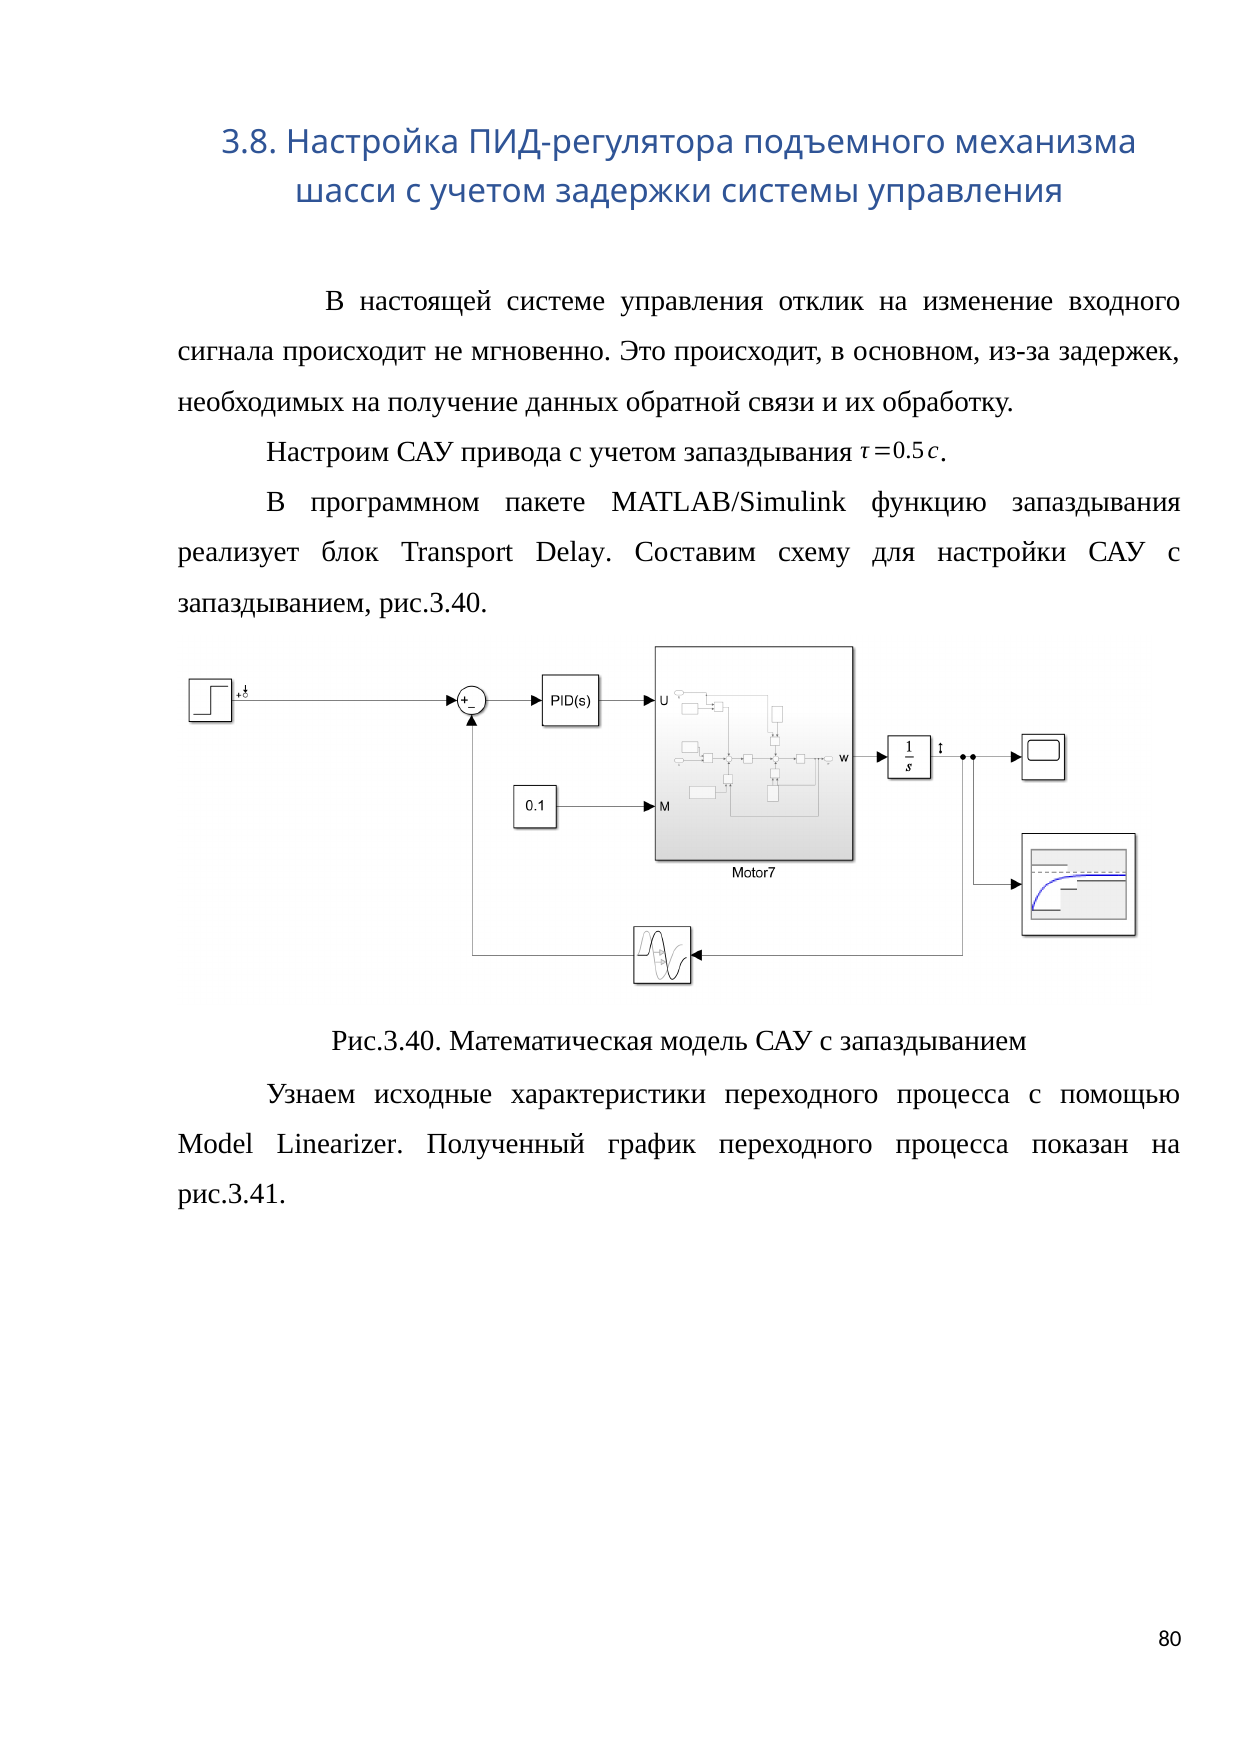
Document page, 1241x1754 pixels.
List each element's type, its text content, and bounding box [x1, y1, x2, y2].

text Настроим САУ привода с учетом запаздывания . [177, 434, 1181, 467]
text Узнаем исходные характеристики переходного процесса с помощью Model Linearizer. Полученный график переходного процесса показан на рис.3.41. [177, 1076, 1181, 1210]
text Рис.3.40. Математическая модель САУ с запаздыванием [177, 1023, 1181, 1057]
picture [177, 635, 1152, 1005]
text В настоящей системе управления отклик на изменение входного сигнала происходит не мгновенно. Это происходит, в основном, из-за задержек, необходимых на получение данных обратной связи и их обработку. [177, 283, 1181, 417]
text В программном пакете MATLAB/Simulink функцию запаздывания реализует блок Transport Delay. Составим схему для настройки САУ с запаздыванием, рис.3.40. [177, 484, 1181, 618]
subtitle 3.8. Настройка ПИД-регулятора подъемного механизма шасси с учетом задержки системы управления [177, 118, 1181, 212]
